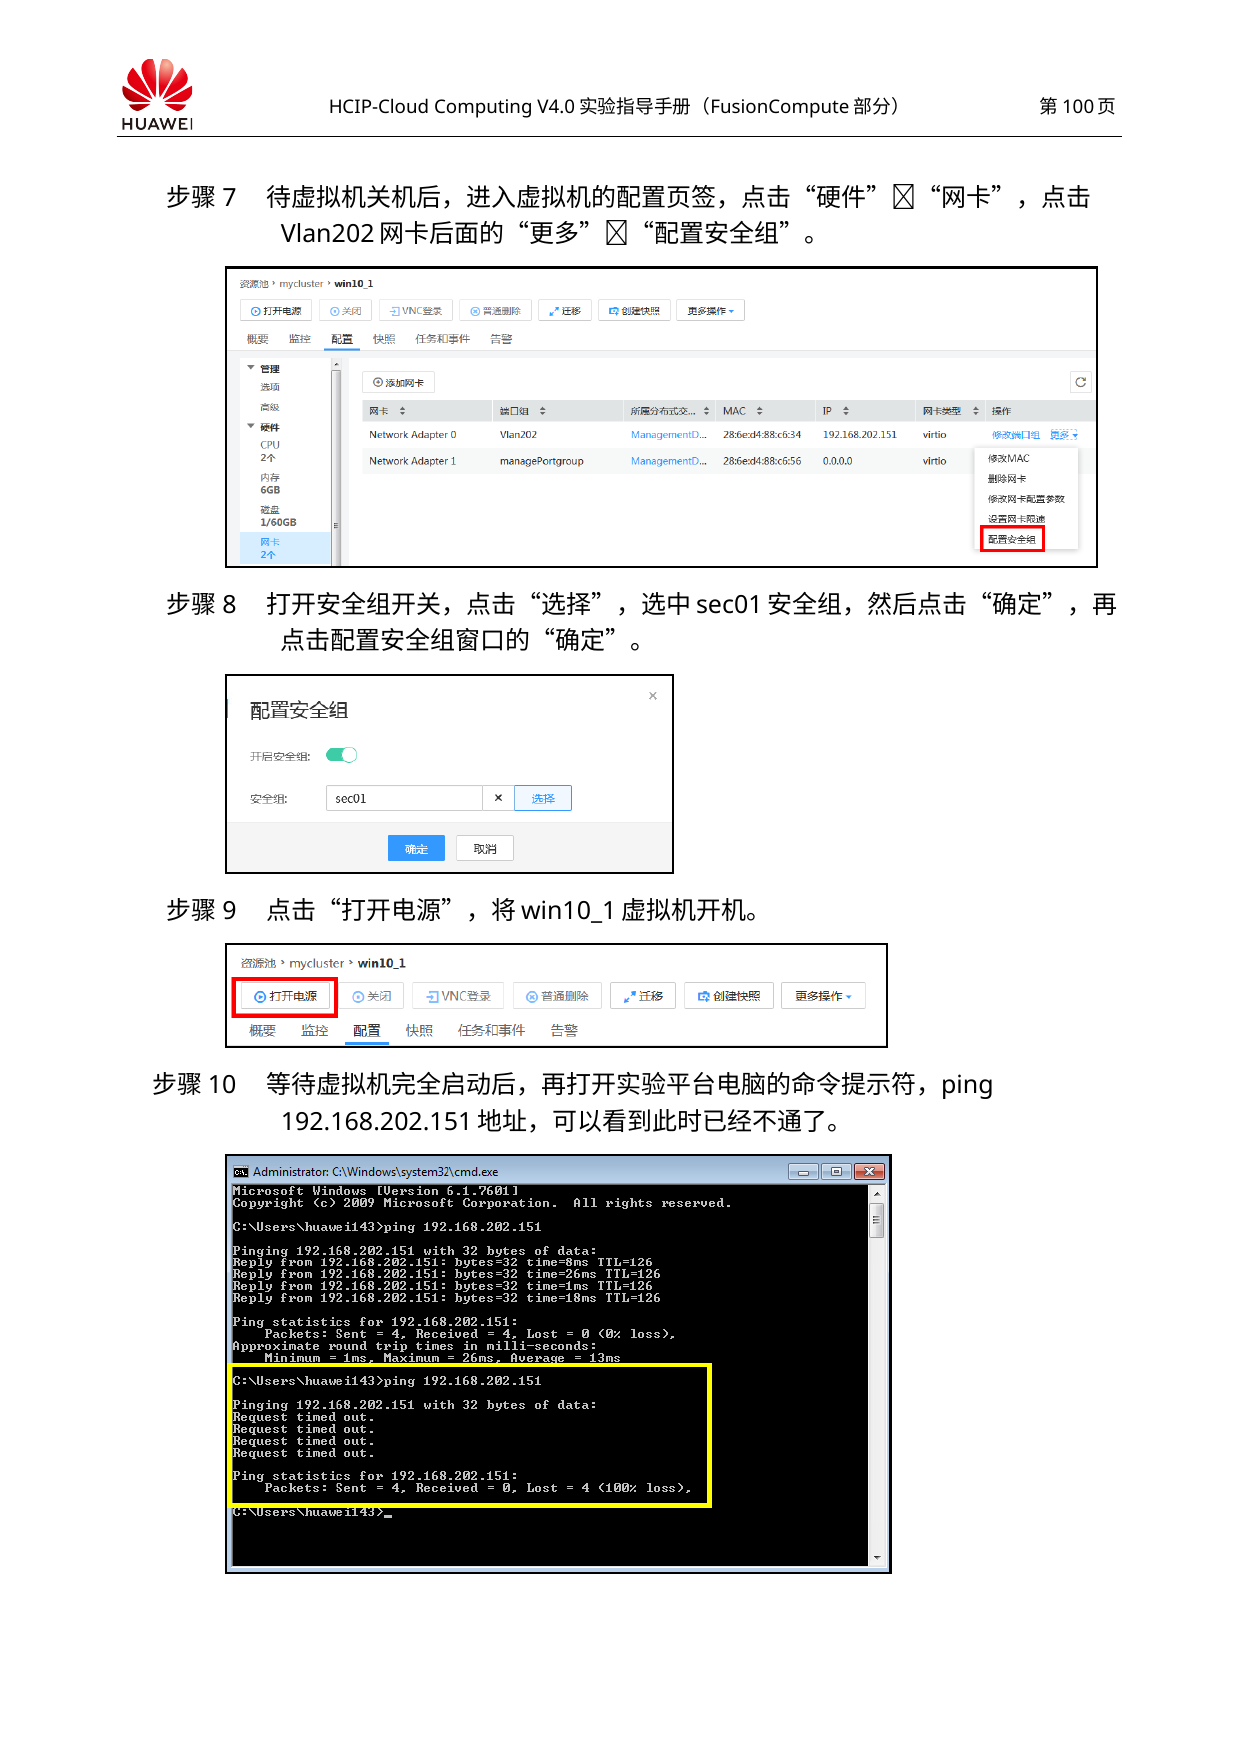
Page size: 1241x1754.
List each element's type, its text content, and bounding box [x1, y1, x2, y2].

picture [227, 945, 886, 1046]
picture [122, 59, 193, 130]
picture [227, 1156, 889, 1572]
list 待虚拟机关机后，进入虚拟机的配置页签，点击“硬件”“网卡”，点击Vlan202网卡后面的“更多”“配置安全组”。 [236, 177, 1122, 250]
picture [227, 676, 672, 872]
list 等待虚拟机完全启动后，再打开实验平台电脑的命令提示符，ping 192.168.202.151地址，可以看到此时已经不通了。 [236, 1065, 1122, 1137]
picture [227, 269, 1096, 566]
list 点击“打开电源”，将win10_1虚拟机开机。 [236, 890, 1122, 927]
list 打开安全组开关，点击“选择”，选中sec01安全组，然后点击“确定”，再点击配置安全组窗口的“确定”。 [236, 584, 1122, 657]
